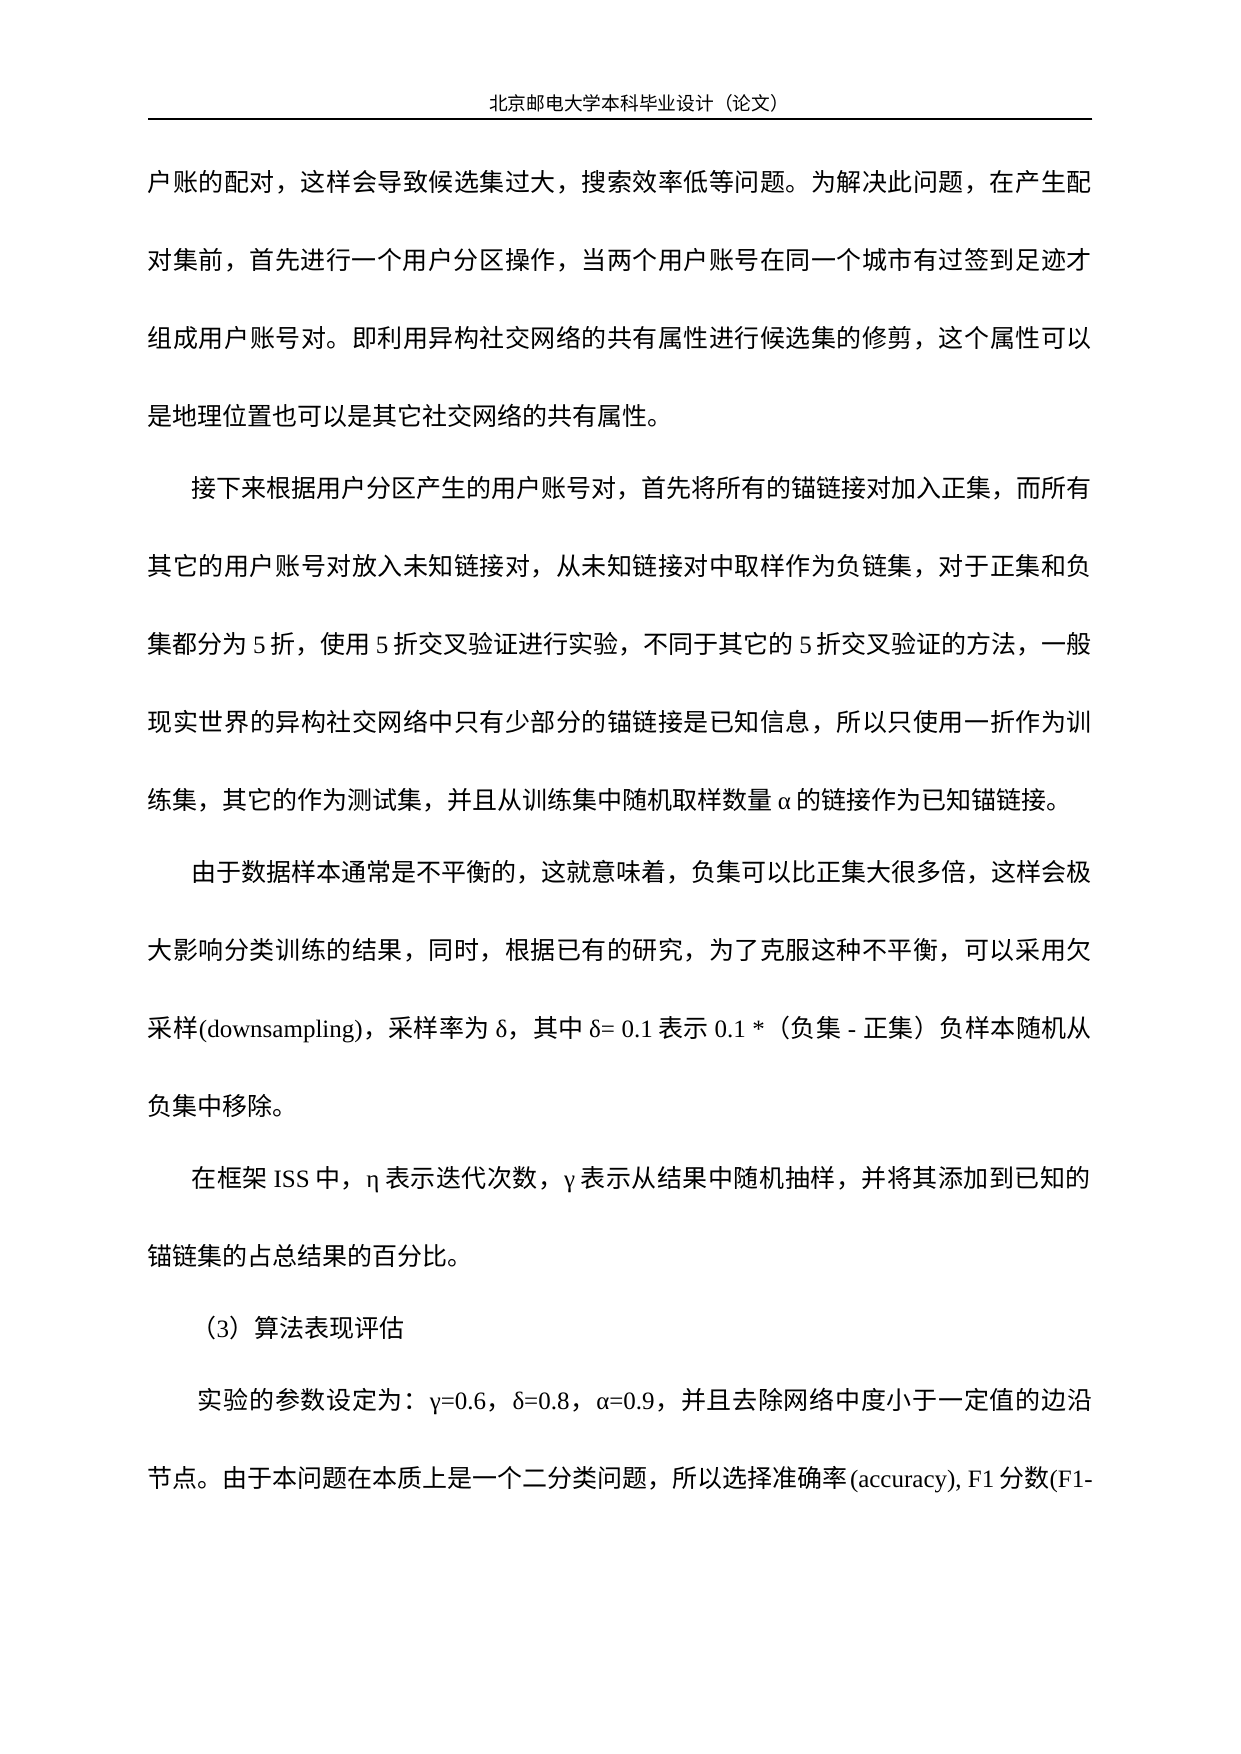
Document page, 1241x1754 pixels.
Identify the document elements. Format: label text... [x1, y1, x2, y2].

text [148, 1366, 1092, 1509]
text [148, 148, 1092, 447]
text 接下来根据用户分区产生的用户账号对，首先将所有的锚链接对加入正集，而所有其它的用户账号对放入未知链接对，从未知链接对中取样作为负链集，对于正集和负集都分为5折，使用5折交叉验证进行实验，不同于其它的5折交叉验证的方法，一般现实世界的异构社交网络中只有少部分的锚链接是已知信息，所以只使用一折作为训练集，其它的作为测试集，并且从训练集中随机取样数量α的链接作为已知锚链接。 [148, 454, 1092, 831]
text 在框架ISS中，η表示迭代次数，γ表示从结果中随机抽样，并将其添加到已知的锚链集的占总结果的百分比。 [148, 1144, 1092, 1287]
text 由于数据样本通常是不平衡的，这就意味着，负集可以比正集大很多倍，这样会极大影响分类训练的结果，同时，根据已有的研究，为了克服这种不平衡，可以采用欠采样(downsampling)，采样率为δ，其中δ= 0.1表示0.1 *（负集 - 正集）负样本随机从负集中移除。 [148, 838, 1092, 1137]
text （3）算法表现评估 [148, 1294, 1092, 1359]
